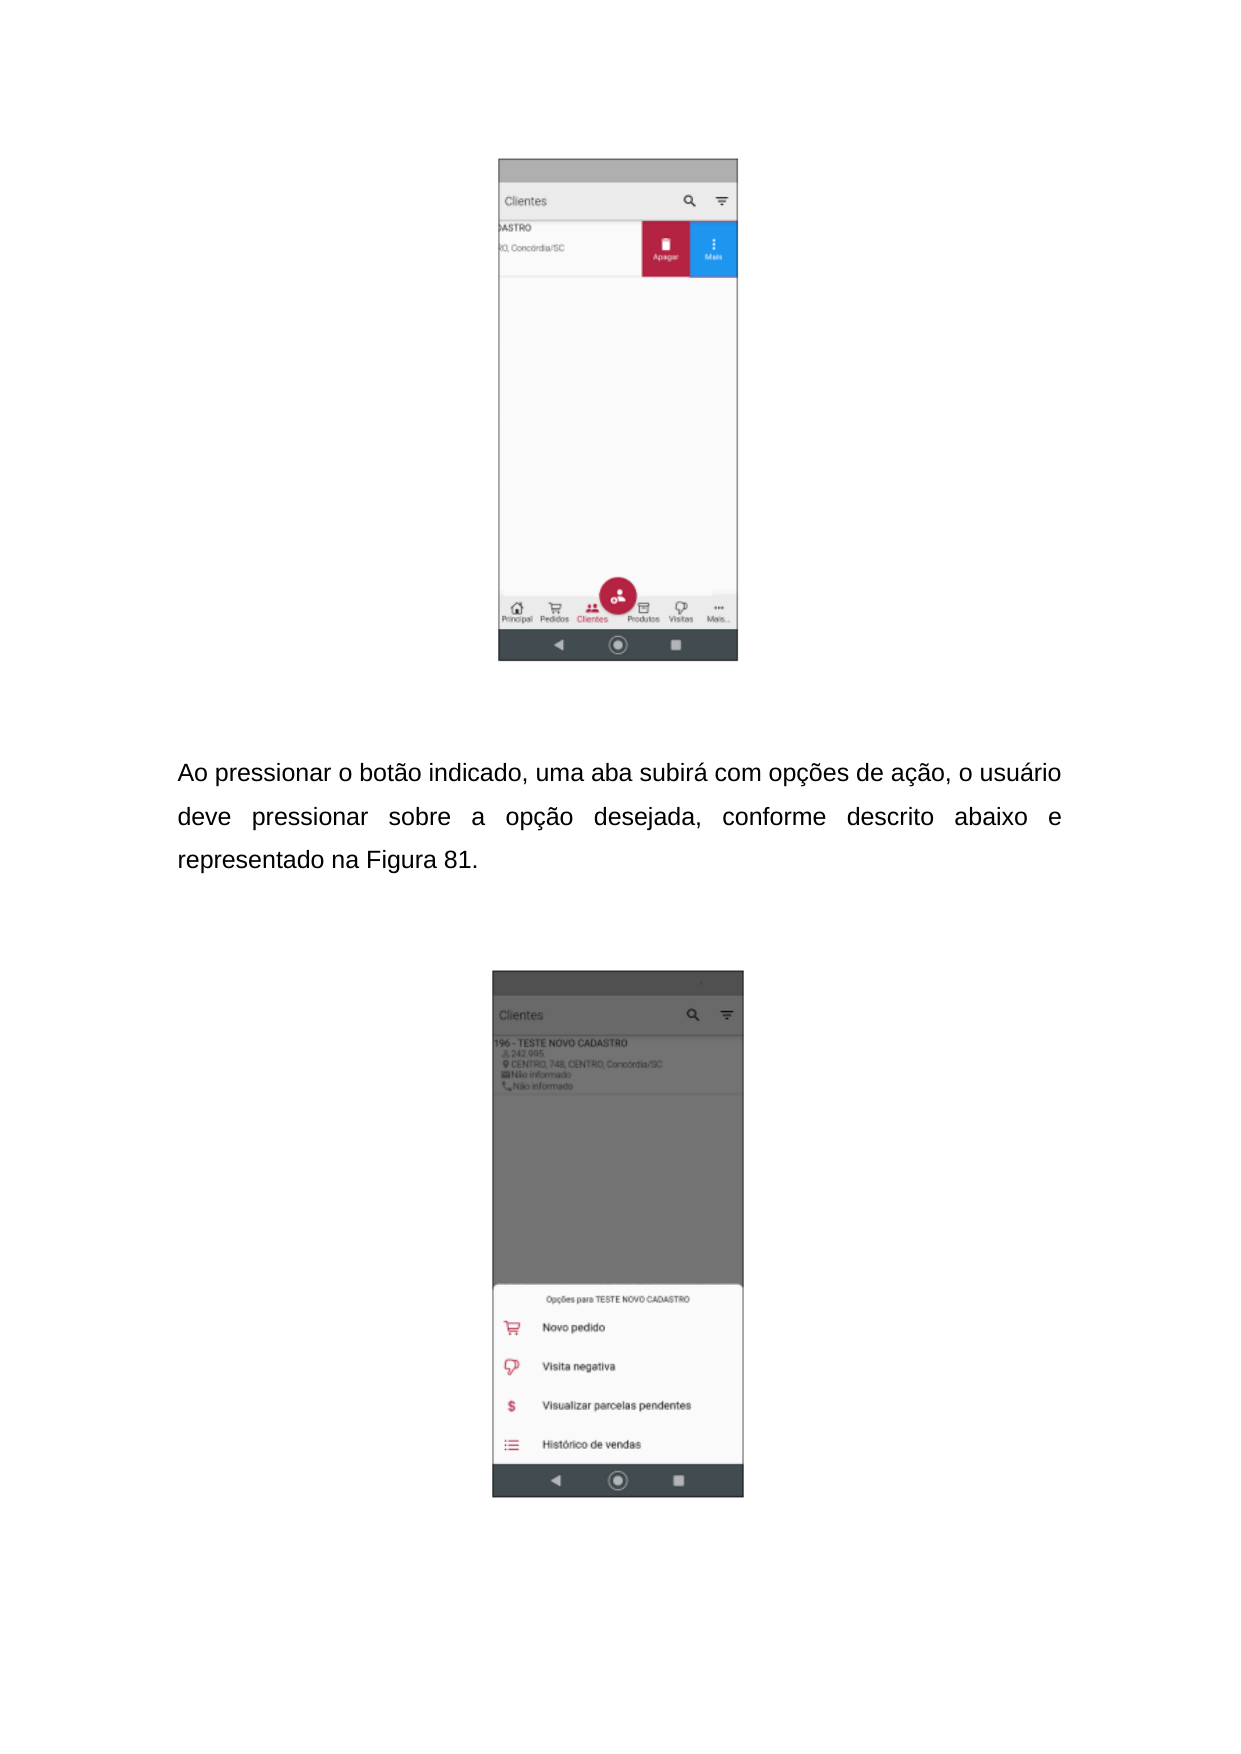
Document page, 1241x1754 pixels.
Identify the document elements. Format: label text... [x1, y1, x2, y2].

text Ao pressionar o botão indicado, uma aba subirá com opções de ação, o usuário deve pressionar sobre a opção desejada, conforme descrito abaixo e representado na Figura 81. [177, 758, 1063, 873]
picture [487, 147, 753, 668]
picture [481, 964, 759, 1507]
